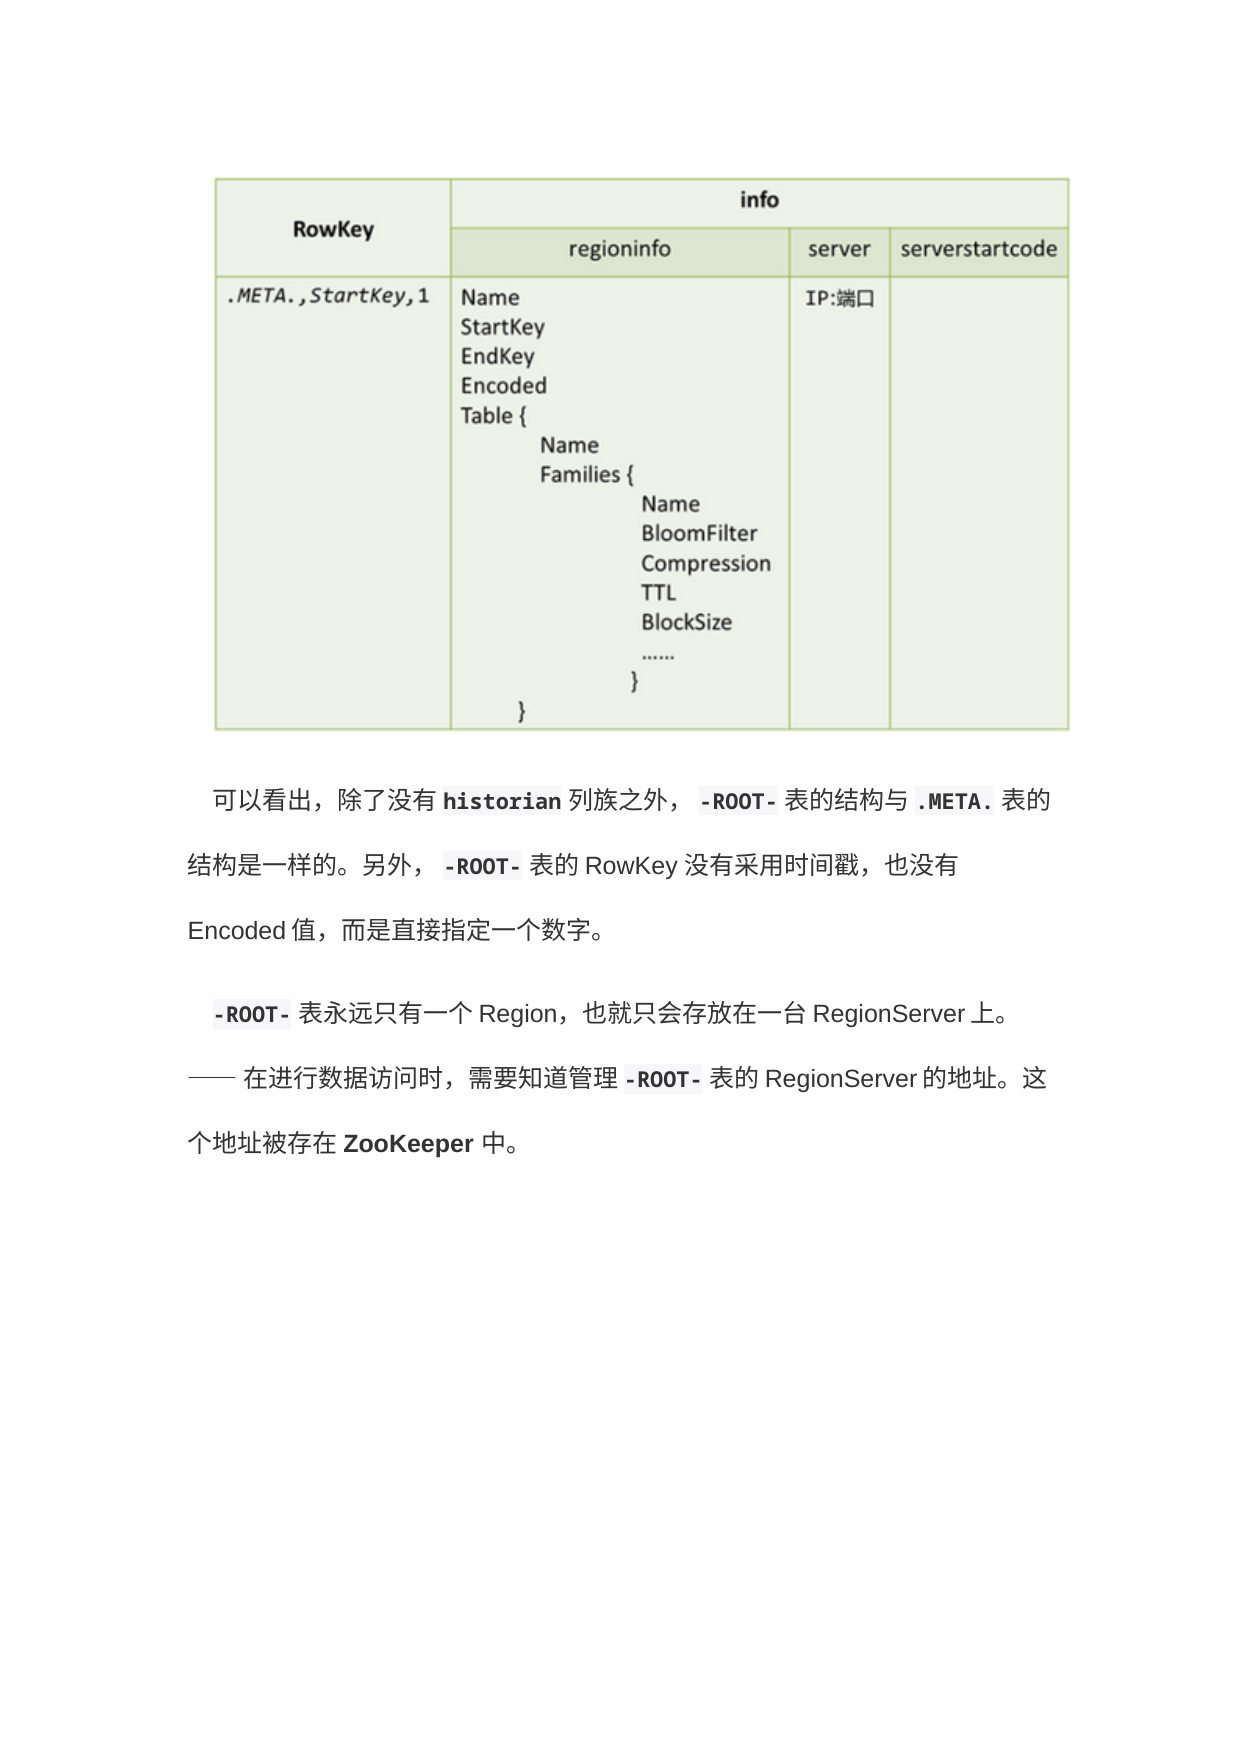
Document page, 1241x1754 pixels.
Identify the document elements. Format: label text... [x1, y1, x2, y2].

picture [212, 176, 1072, 733]
text -ROOT- 表永远只有一个Region，也就只会存放在一台RegionServer上。—— 在进行数据访问时，需要知道管理 -ROOT- 表的RegionServer的地址。这个地址被存在 ZooKeeper 中。 [187, 979, 1053, 1174]
text 可以看出，除了没有 historian 列族之外， -ROOT- 表的结构与 .META. 表的结构是一样的。另外， -ROOT- 表的 RowKey 没有采用时间戳，也没有Encoded值，而是直接指定一个数字。 [187, 766, 1053, 961]
